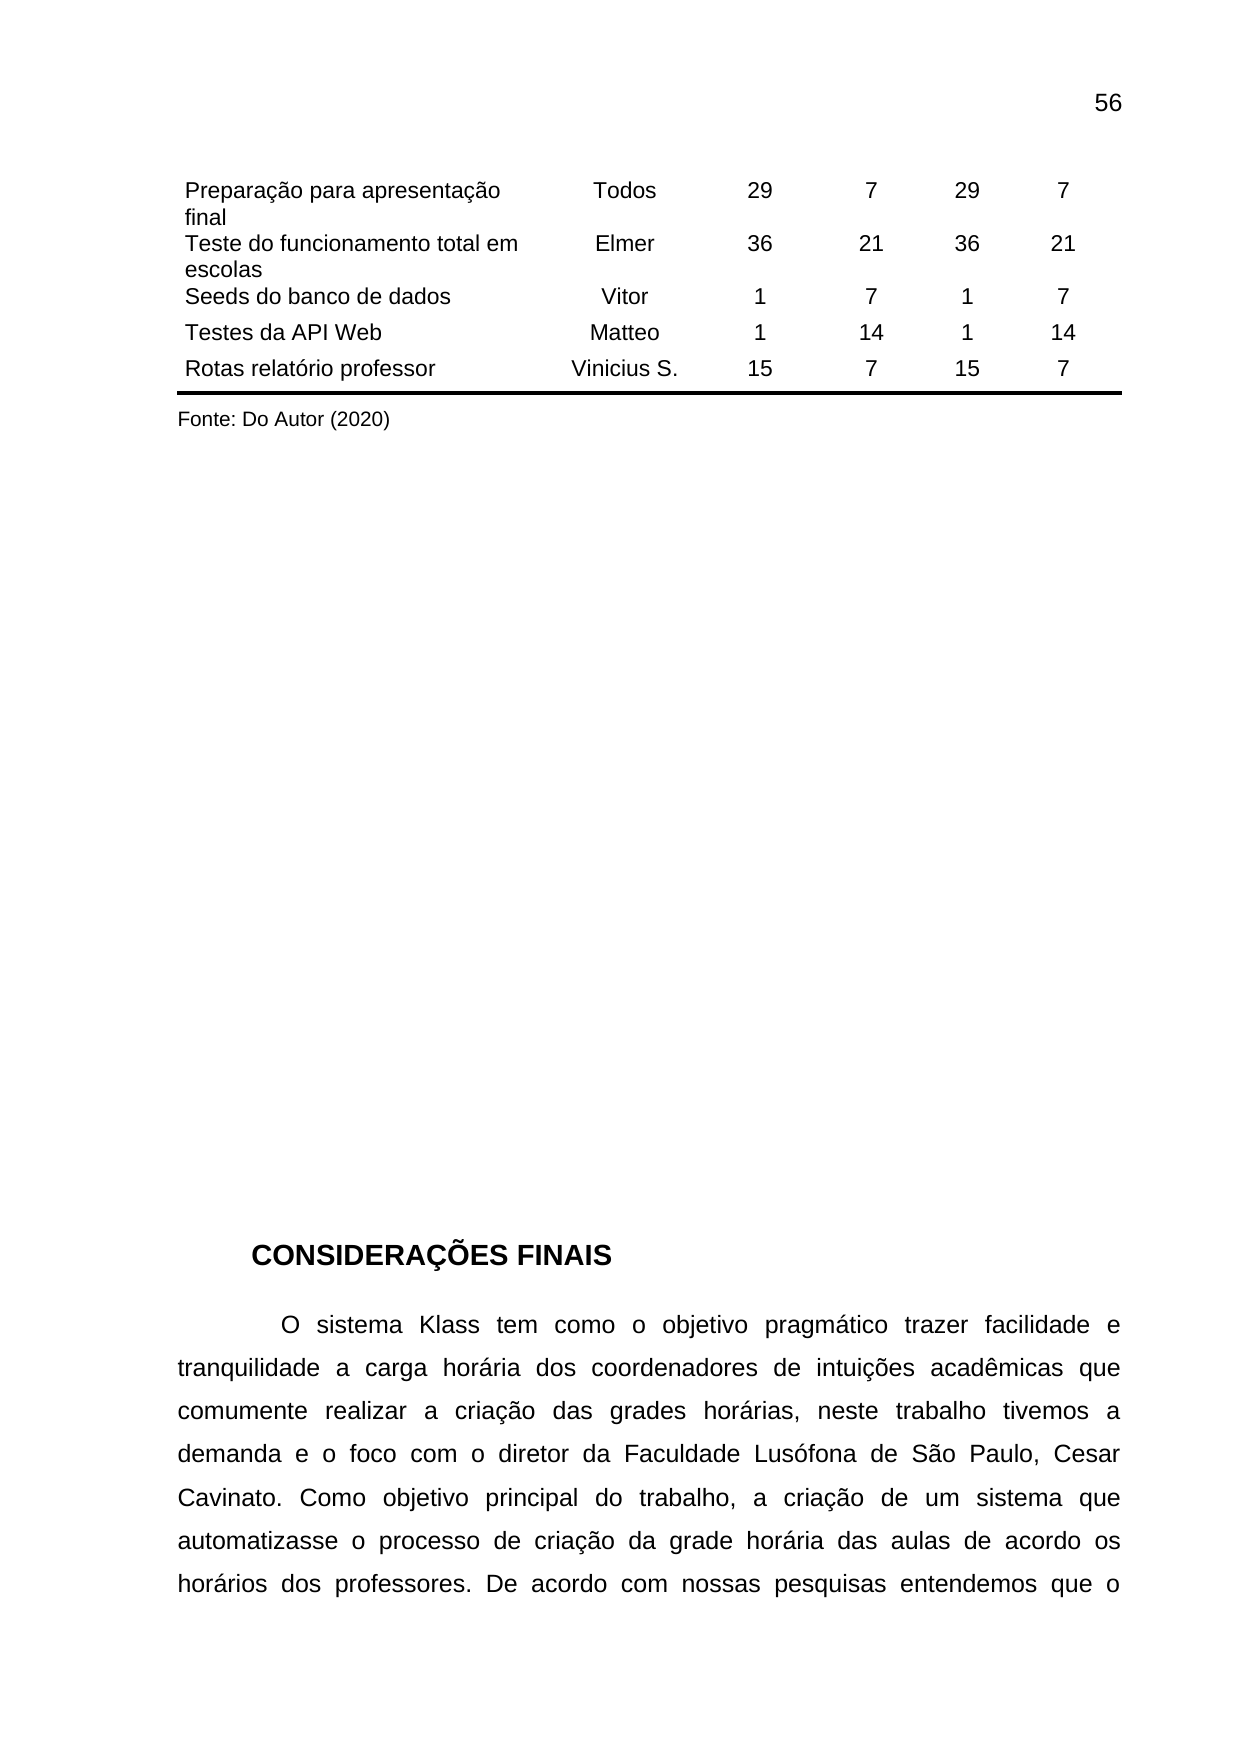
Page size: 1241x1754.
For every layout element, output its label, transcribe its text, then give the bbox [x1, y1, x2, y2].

table_cell 7 [1004, 283, 1122, 319]
table_cell Teste do funcionamento total em escolas [177, 230, 542, 283]
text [177, 1310, 1122, 1598]
subtitle CONSIDERAÇÕES FINAIS [177, 1238, 1122, 1272]
table_cell 1 [708, 319, 812, 355]
table_cell 14 [812, 319, 930, 355]
table_cell 36 [930, 230, 1004, 283]
table_cell 29 [930, 177, 1004, 230]
table_cell 7 [812, 283, 930, 319]
table_cell Todos [542, 177, 707, 230]
table_cell Testes da API Web [177, 319, 542, 355]
table_cell 15 [930, 355, 1004, 391]
table_cell 7 [812, 355, 930, 391]
table_cell 7 [812, 177, 930, 230]
table_cell 1 [930, 283, 1004, 319]
table_cell Rotas relatório professor [177, 355, 542, 391]
table_cell 15 [708, 355, 812, 391]
table_cell 1 [930, 319, 1004, 355]
table_cell Vitor [542, 283, 707, 319]
table_cell Preparação para apresentação final [177, 177, 542, 230]
table_cell 36 [708, 230, 812, 283]
text Fonte: Do Autor (2020) [177, 407, 1122, 431]
table_cell 21 [812, 230, 930, 283]
table_cell Matteo [542, 319, 707, 355]
table_cell 7 [1004, 177, 1122, 230]
table_cell Seeds do banco de dados [177, 283, 542, 319]
table_cell 29 [708, 177, 812, 230]
table_cell 1 [708, 283, 812, 319]
table_cell Elmer [542, 230, 707, 283]
table_cell 7 [1004, 355, 1122, 391]
table_cell Vinicius S. [542, 355, 707, 391]
table_cell 21 [1004, 230, 1122, 283]
table_cell 14 [1004, 319, 1122, 355]
